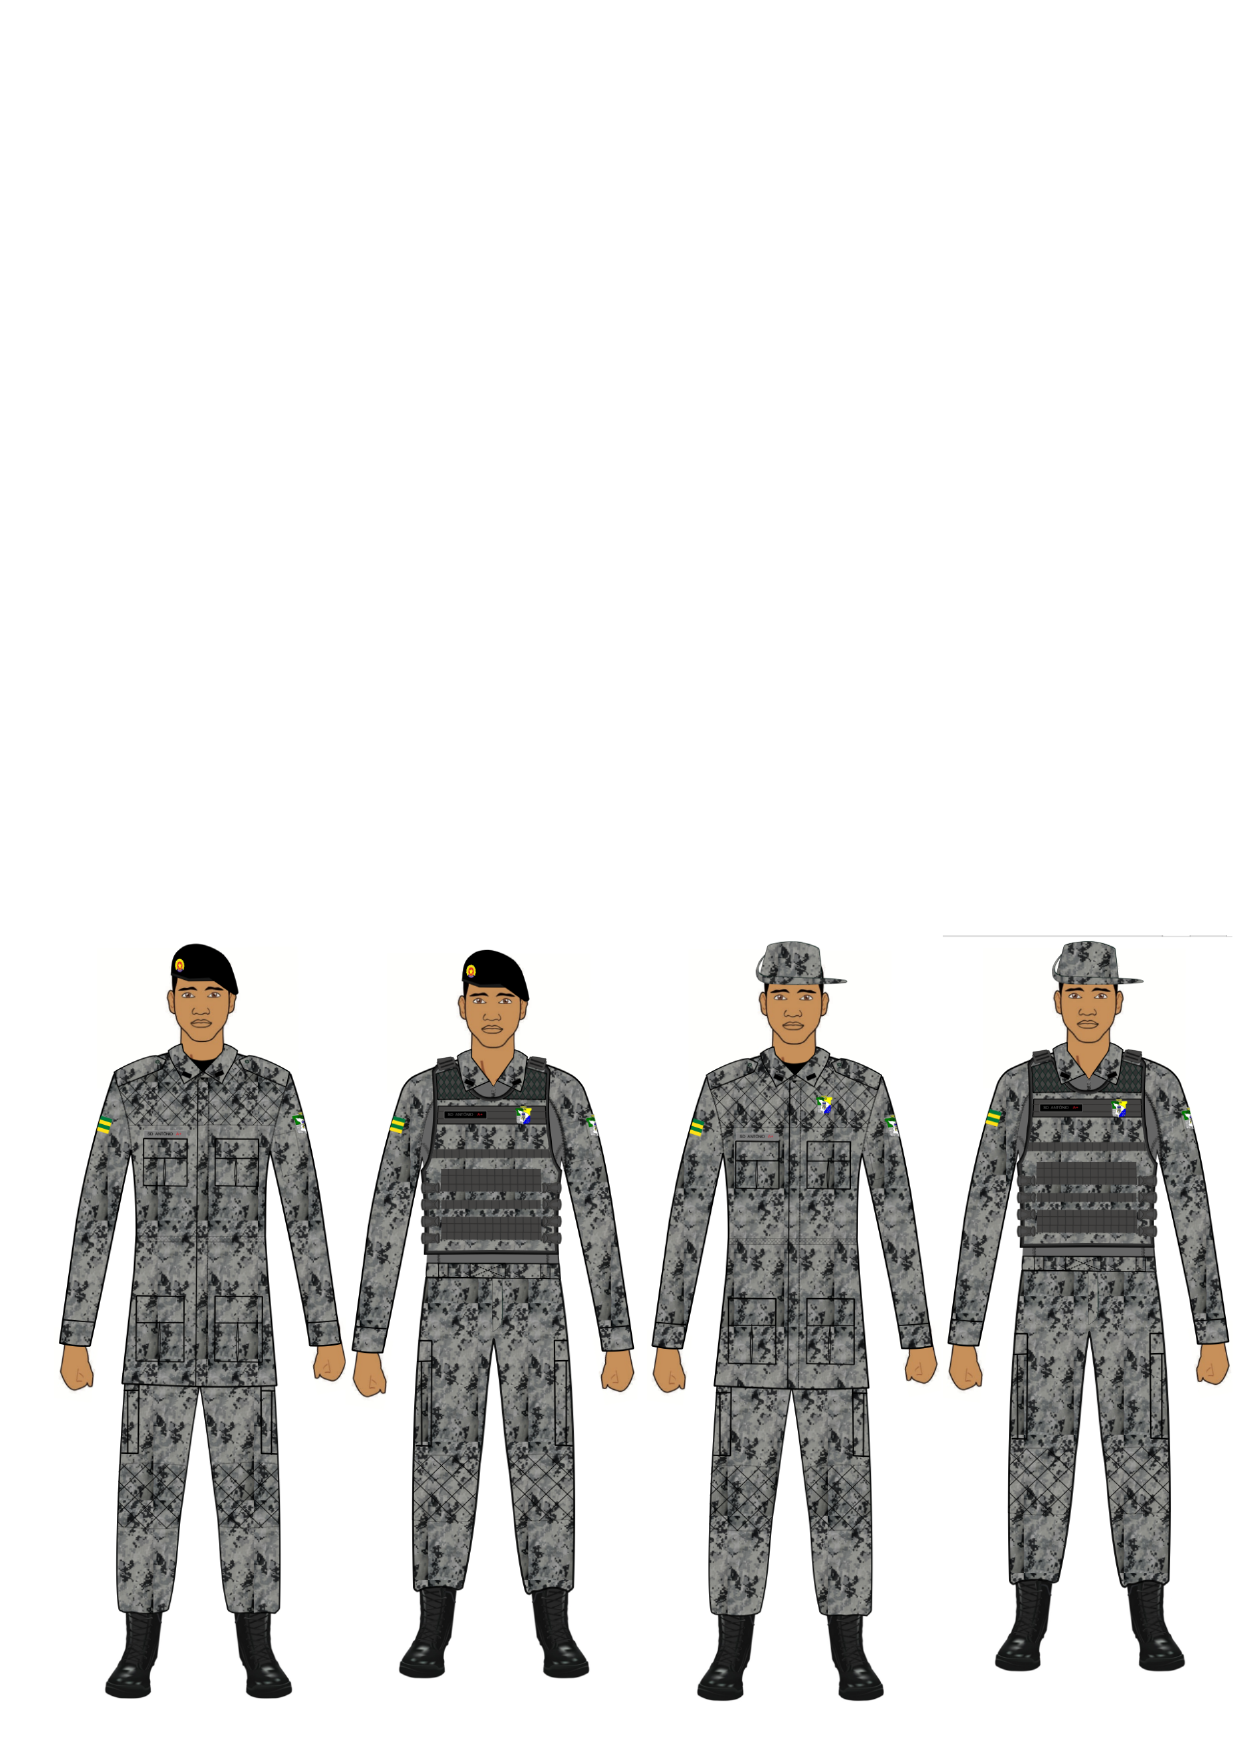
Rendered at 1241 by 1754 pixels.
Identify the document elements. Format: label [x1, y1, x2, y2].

picture [53, 938, 638, 1704]
picture [646, 934, 1233, 1709]
